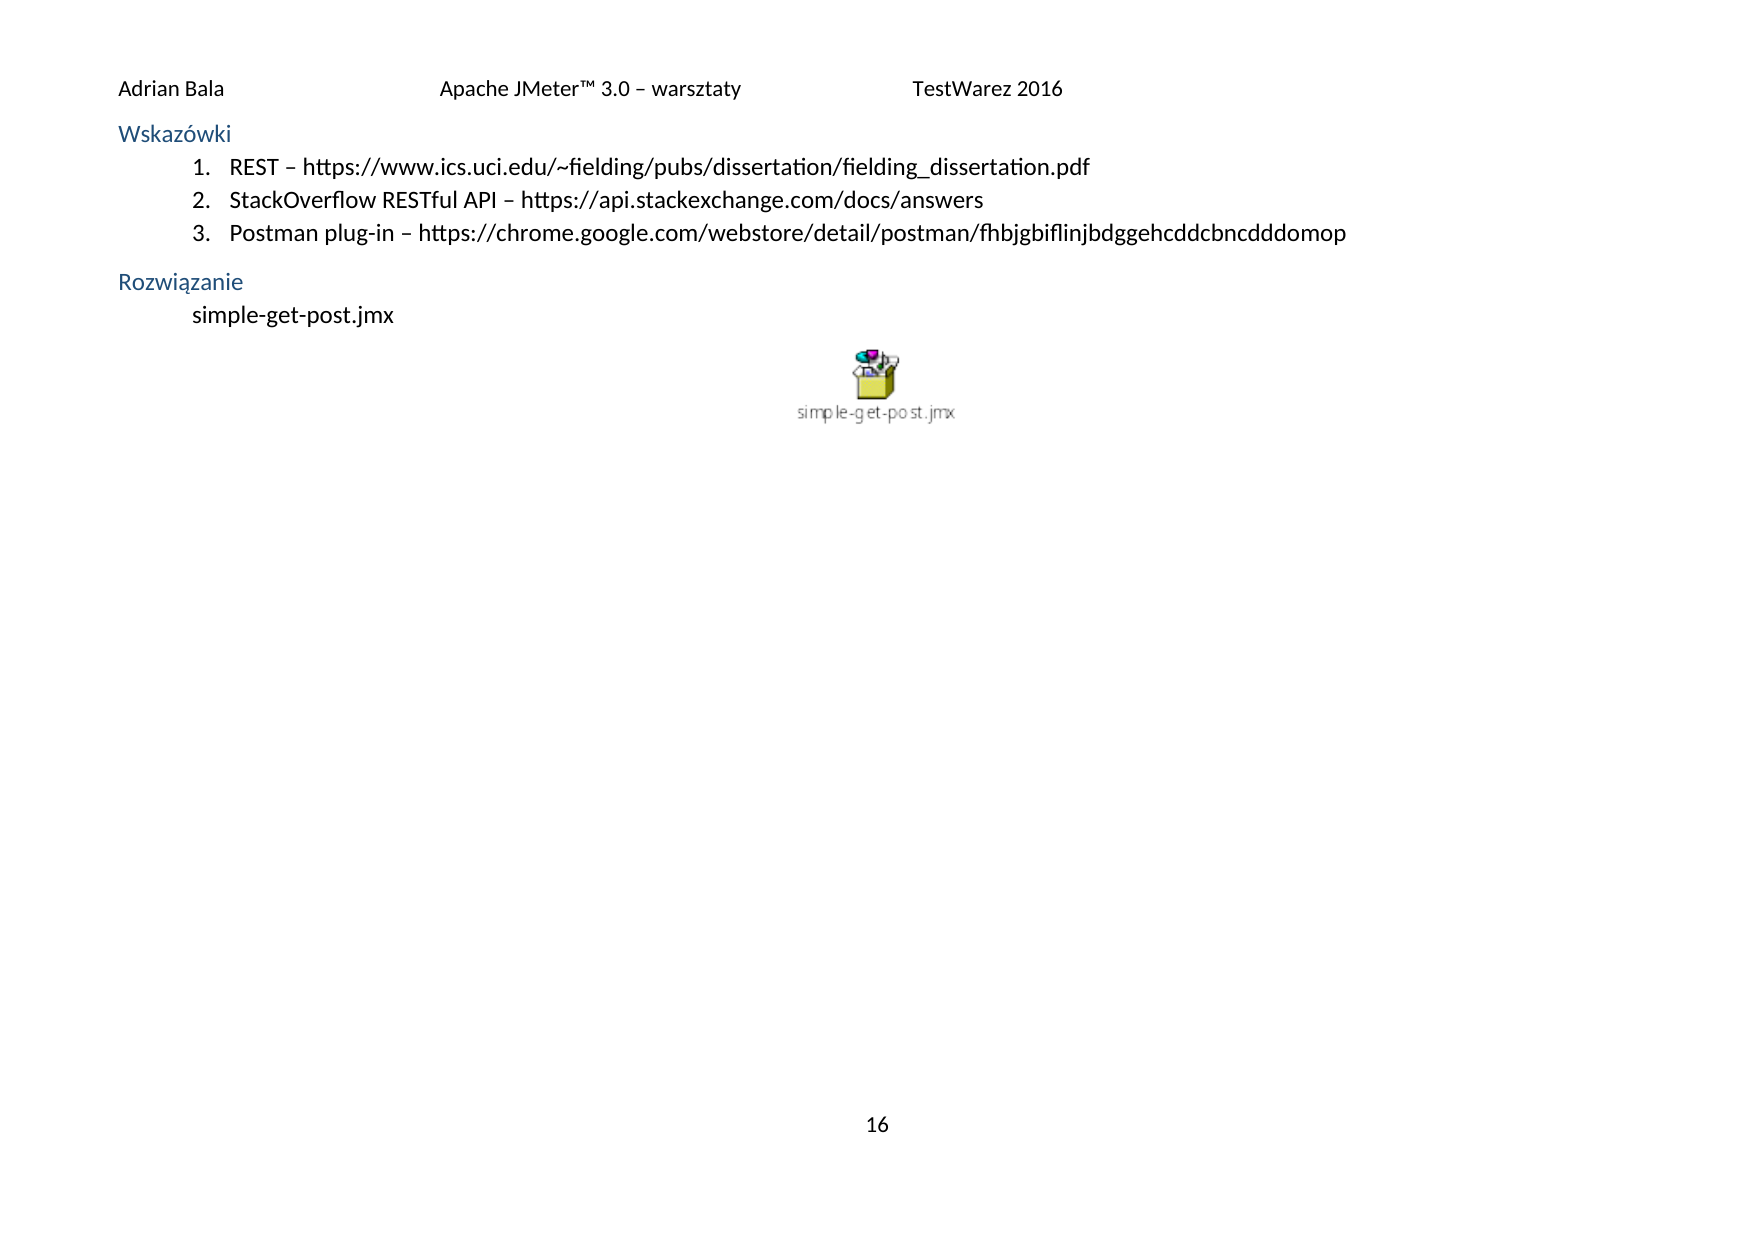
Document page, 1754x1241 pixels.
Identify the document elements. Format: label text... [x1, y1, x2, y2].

subtitle Wskazówki [118, 118, 1636, 149]
subtitle Rozwiązanie [118, 266, 1636, 297]
text simple-get-post.jmx [118, 299, 1636, 330]
list StackOverflow RESTful API – https://api.stackexchange.com/docs/answers [192, 184, 1636, 214]
list Postman plug-in – https://chrome.google.com/webstore/detail/postman/fhbjgbiflinjbdggehcddcbncdddomop [192, 217, 1636, 247]
list REST – https://www.ics.uci.edu/~fielding/pubs/dissertation/fielding_dissertation.pdf [192, 151, 1636, 182]
